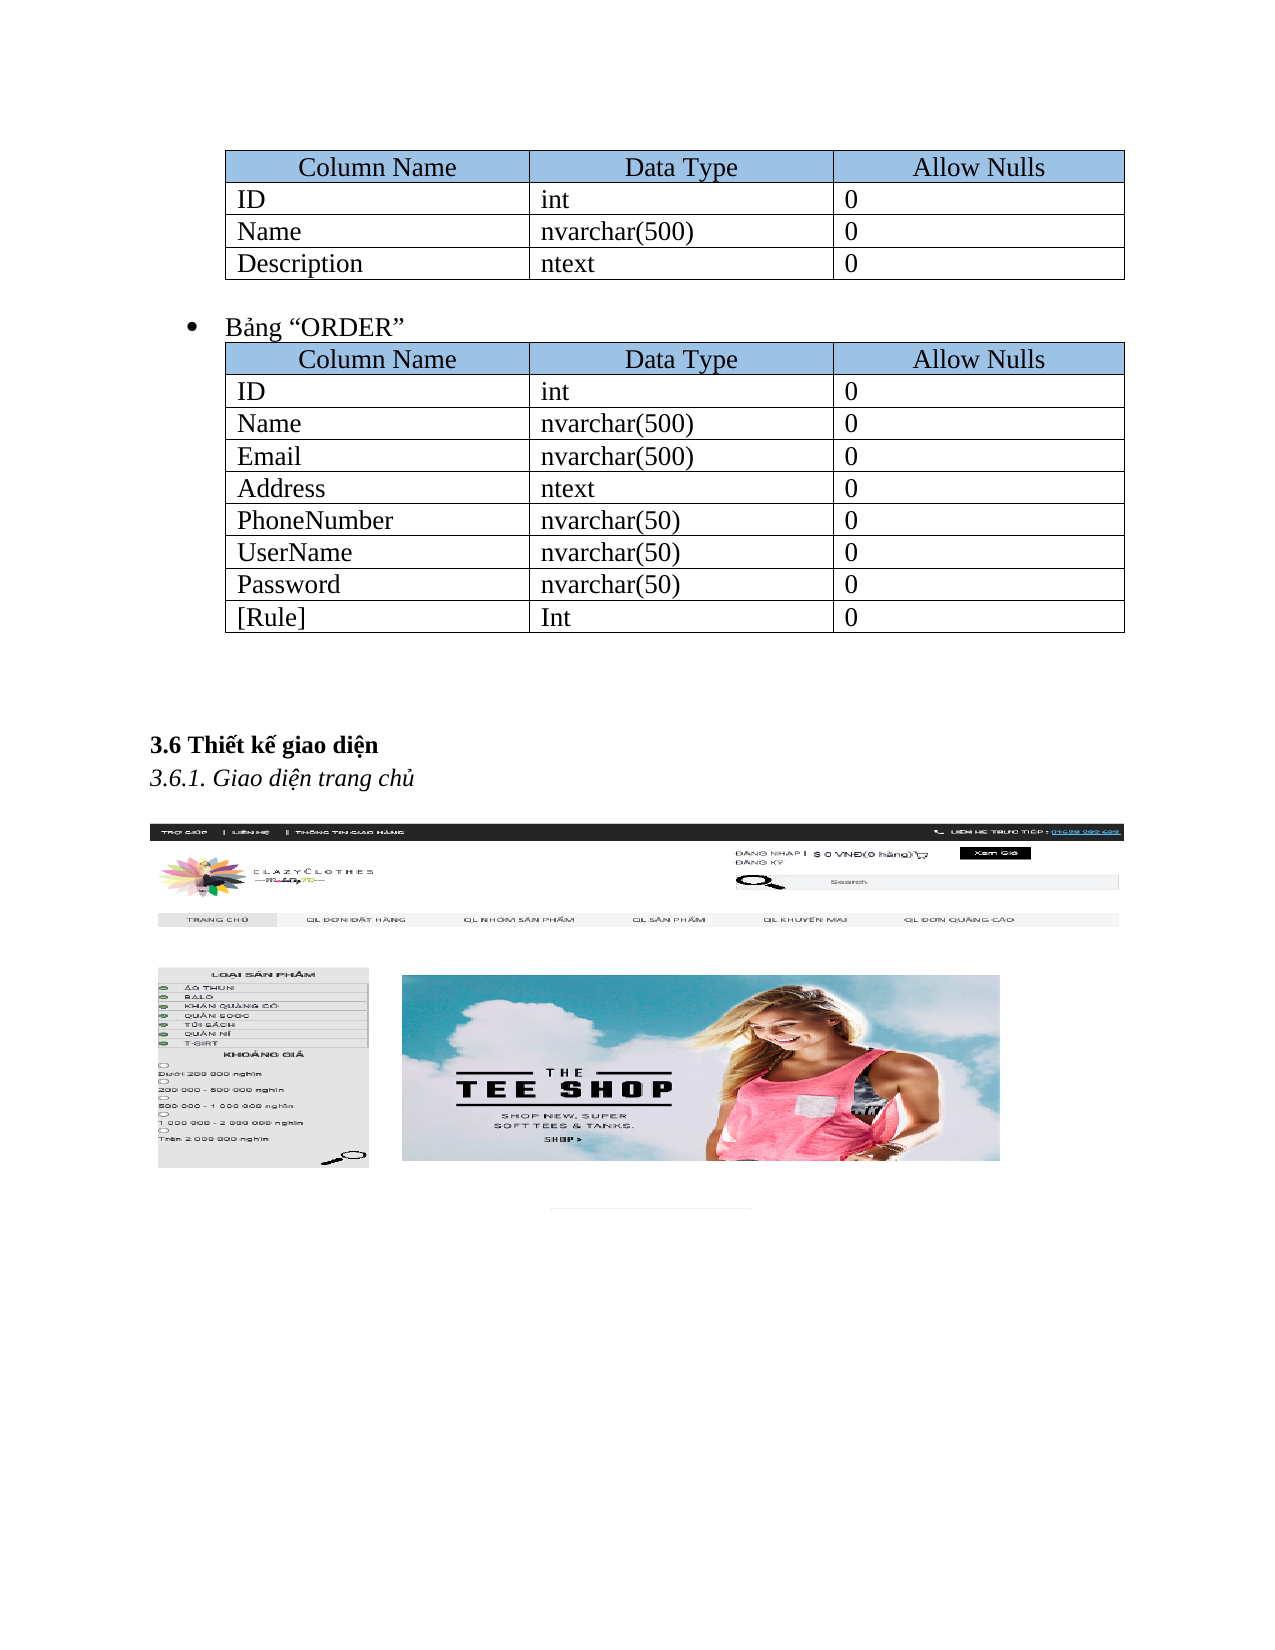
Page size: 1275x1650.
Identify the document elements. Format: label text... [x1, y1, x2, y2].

table_header Data Type [530, 151, 833, 182]
table_cell 0 [834, 215, 1124, 247]
table_cell nvarchar(50) [530, 504, 833, 535]
table_cell 0 [834, 504, 1124, 535]
table_cell Int [530, 601, 833, 632]
table_cell 0 [834, 248, 1124, 279]
table_header Column Name [226, 343, 529, 374]
table_cell Name [226, 215, 529, 247]
picture [150, 823, 1124, 1210]
subtitle 3.6 Thiết kế giao diện [150, 731, 1125, 759]
table_cell ID [226, 375, 529, 407]
table_header Allow Nulls [834, 151, 1124, 182]
table_cell PhoneNumber [226, 504, 529, 535]
table_cell ntext [530, 248, 833, 279]
table_cell ntext [530, 472, 833, 503]
table_cell 0 [834, 183, 1124, 214]
subtitle 3.6.1. Giao diện trang chủ [150, 763, 1125, 792]
table_cell int [530, 183, 833, 214]
table_cell 0 [834, 472, 1124, 503]
table_header Column Name [226, 151, 529, 182]
table_cell 0 [834, 569, 1124, 600]
table_cell 0 [834, 440, 1124, 471]
table_cell nvarchar(500) [530, 408, 833, 439]
table_cell 0 [834, 375, 1124, 407]
table_cell int [530, 375, 833, 407]
table_cell Password [226, 569, 529, 600]
table_cell Email [226, 440, 529, 471]
table_cell [Rule] [226, 601, 529, 632]
table_cell UserName [226, 536, 529, 567]
table_cell 0 [834, 536, 1124, 567]
table_header Data Type [530, 343, 833, 374]
table_cell ID [226, 183, 529, 214]
table_cell nvarchar(500) [530, 440, 833, 471]
table_cell 0 [834, 601, 1124, 632]
table_cell nvarchar(50) [530, 536, 833, 567]
table_cell Address [226, 472, 529, 503]
table_cell 0 [834, 408, 1124, 439]
table_cell nvarchar(50) [530, 569, 833, 600]
table_header Allow Nulls [834, 343, 1124, 374]
table_cell Description [226, 248, 529, 279]
list Bảng “ORDER” [187, 311, 1125, 342]
table_cell nvarchar(500) [530, 215, 833, 247]
table_cell Name [226, 408, 529, 439]
